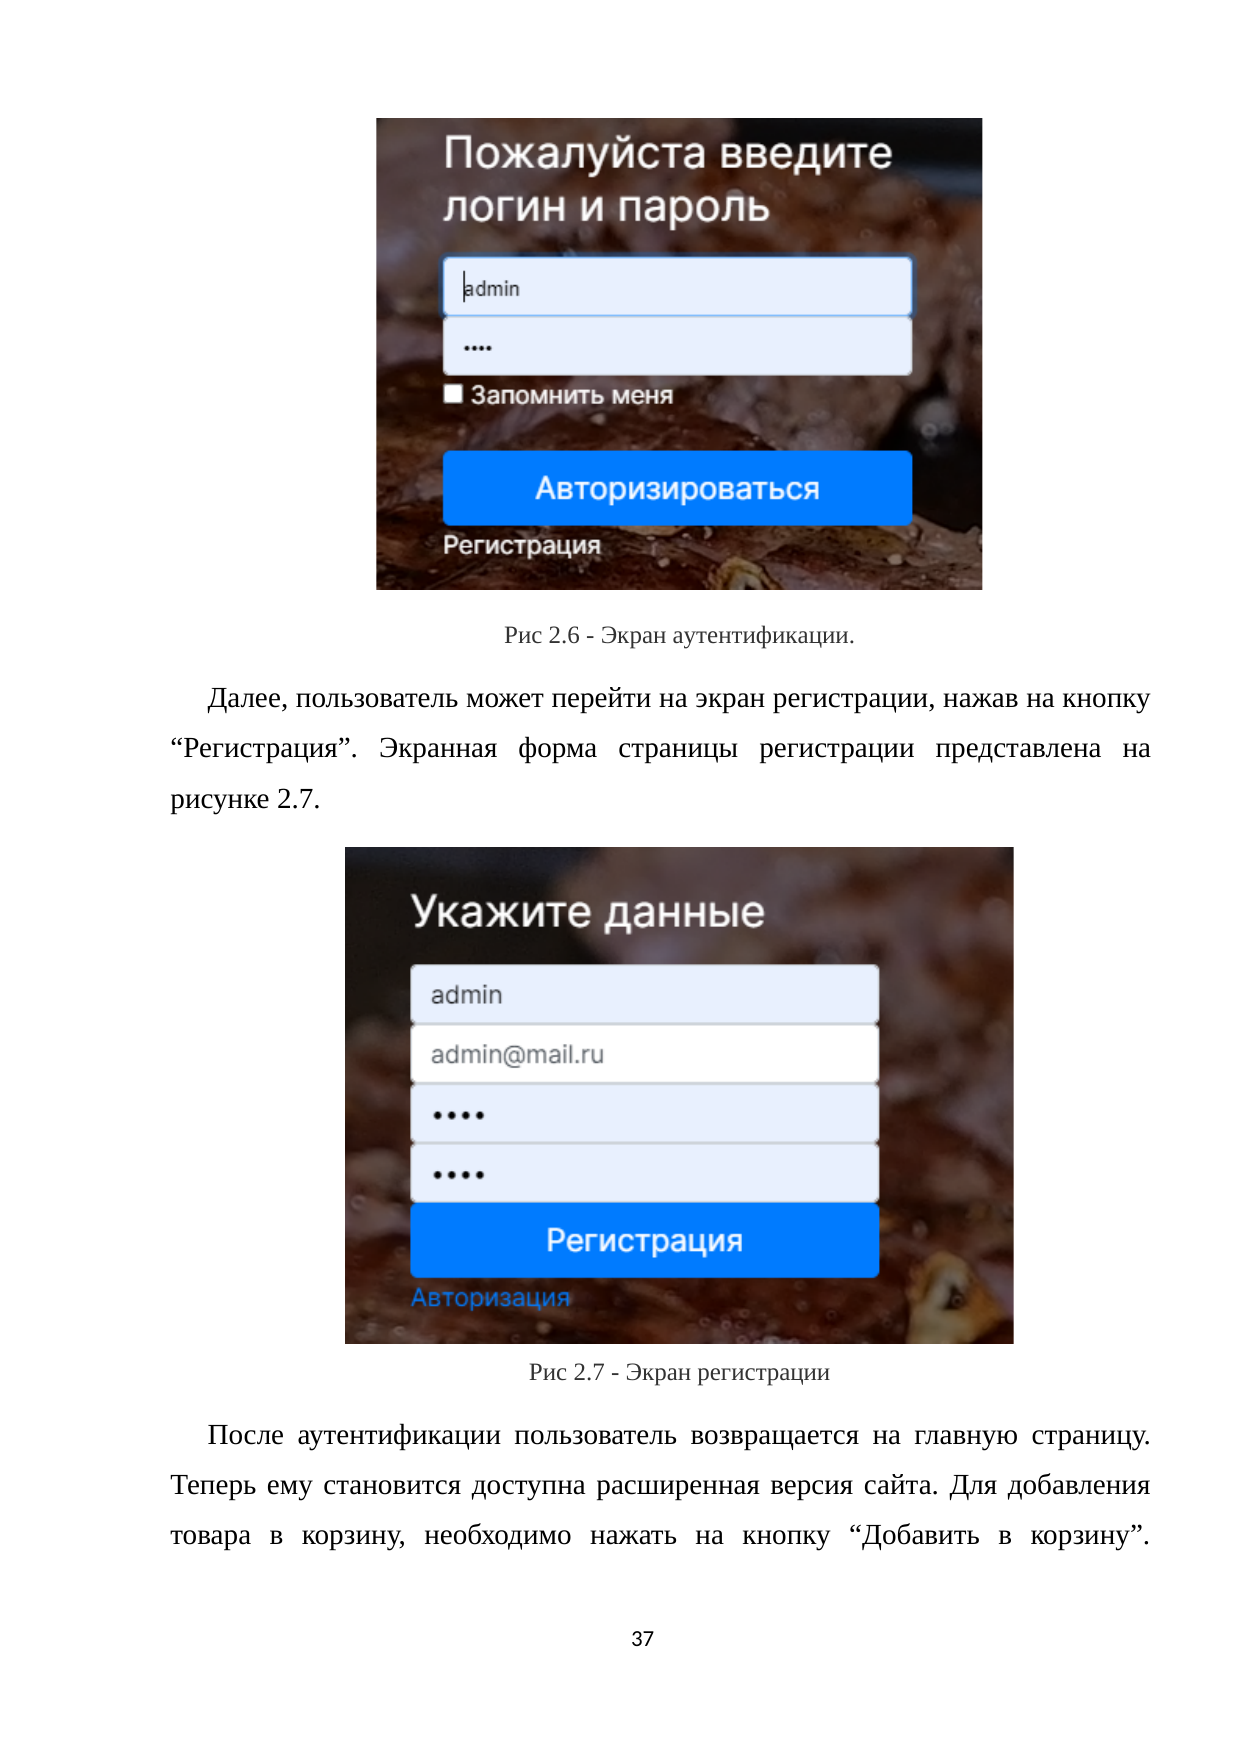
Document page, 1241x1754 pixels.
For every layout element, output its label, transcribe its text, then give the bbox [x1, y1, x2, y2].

text Рис 2.7 - Экран регистрации [170, 1357, 1152, 1386]
text Рис 2.6 - Экран аутентификации. [170, 621, 1152, 649]
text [170, 1417, 1152, 1551]
picture [345, 847, 1014, 1344]
picture [376, 118, 983, 590]
text Далее, пользователь может перейти на экран регистрации, нажав на кнопку “Регистрация”. Экранная форма страницы регистрации представлена на рисунке 2.7. [170, 680, 1152, 814]
